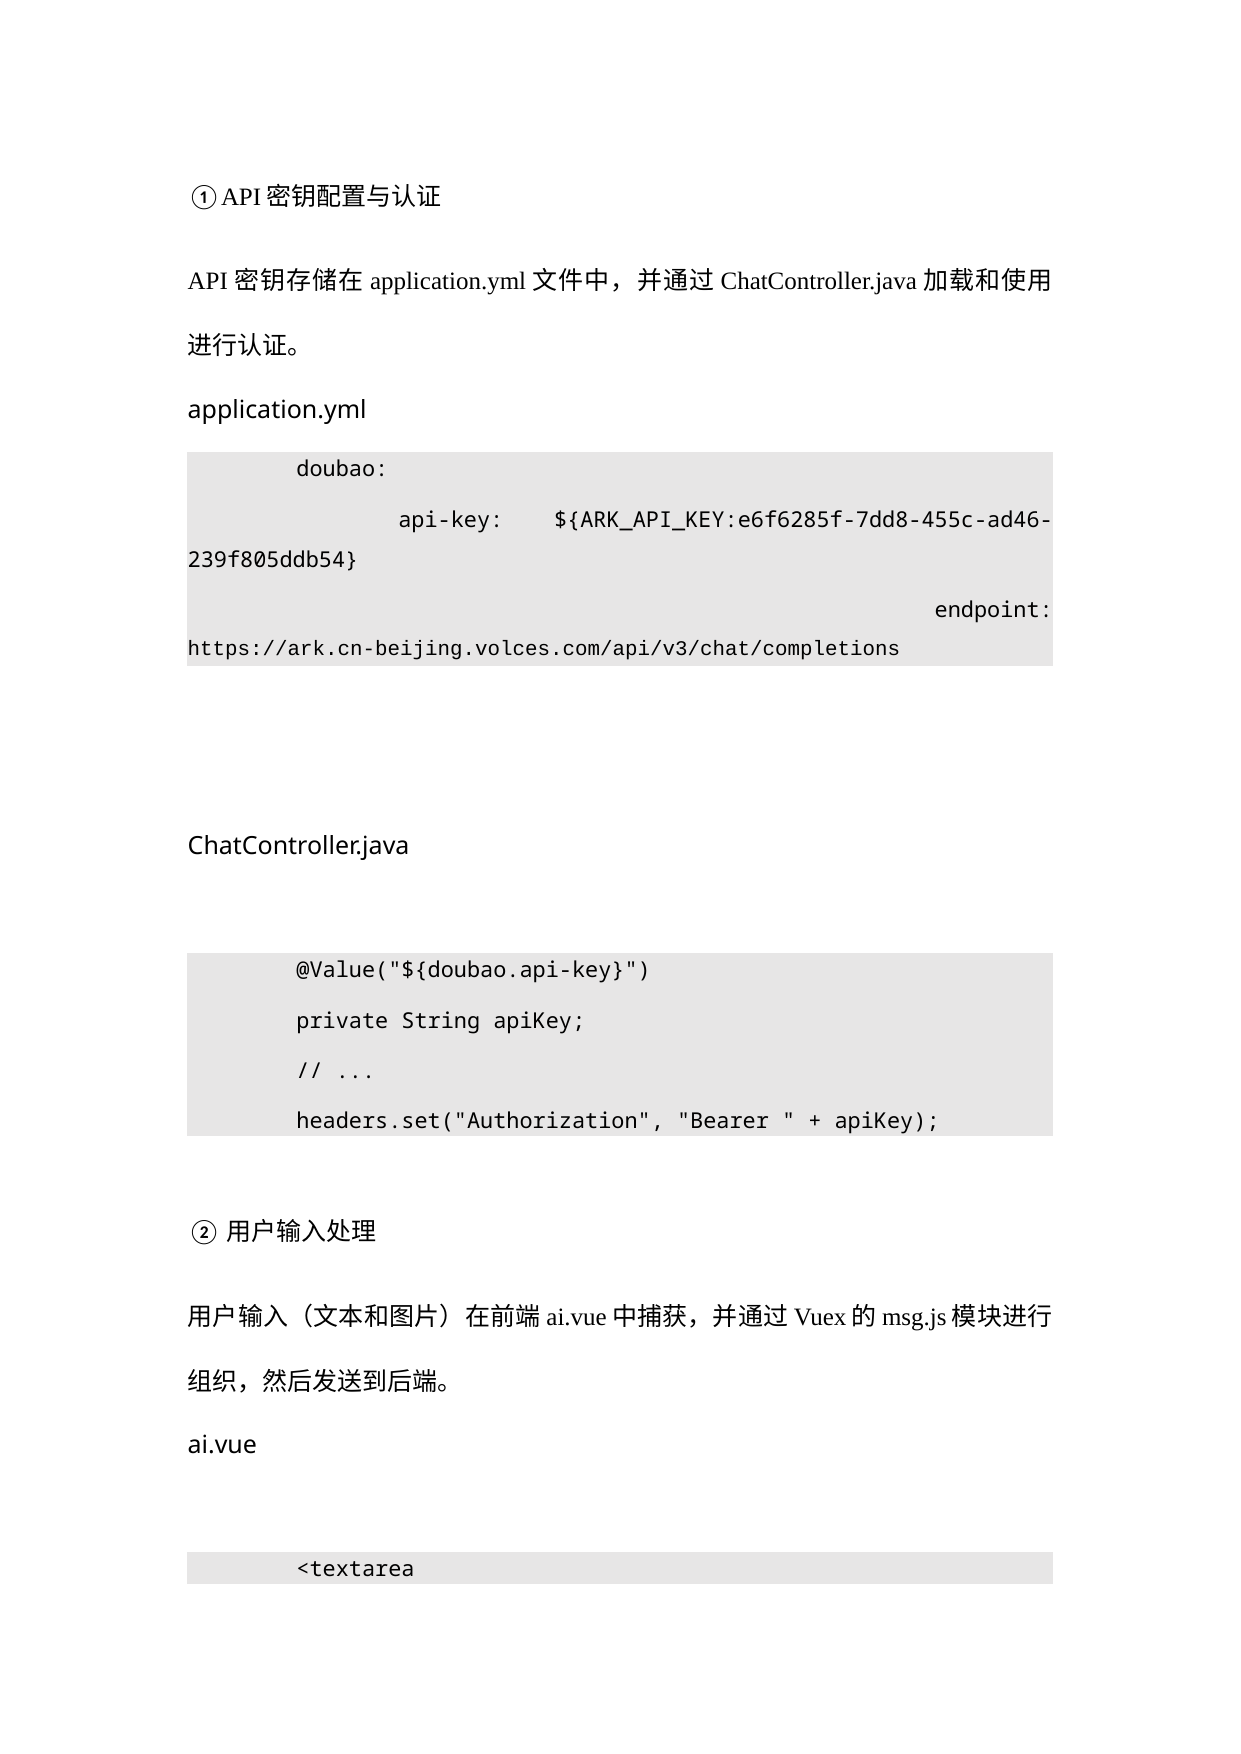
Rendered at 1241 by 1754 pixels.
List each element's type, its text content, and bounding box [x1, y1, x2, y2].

list 用户输入（文本和图片）在前端ai.vue中捕获，并通过Vuex的msg.js模块进行组织，然后发送到后端。 [187, 1282, 1053, 1412]
text ai.vue [187, 1412, 1053, 1477]
text <textarea [187, 1552, 1053, 1584]
text @Value("${doubao.api-key}") [187, 953, 1053, 985]
text api-key: ${ARK_API_KEY:e6f6285f-7dd8-455c-ad46-239f805ddb54} [187, 502, 1053, 575]
list ChatController.java [187, 812, 1053, 877]
text doubao: [187, 452, 1053, 484]
list ①API密钥配置与认证 [187, 162, 1053, 227]
list ② 用户输入处理 [187, 1197, 1053, 1262]
text headers.set("Authorization", "Bearer " + apiKey); [187, 1104, 1053, 1136]
text // ... [187, 1053, 1053, 1086]
text endpoint: https://ark.cn-beijing.volces.com/api/v3/chat/completions [187, 593, 1053, 666]
list application.yml [187, 376, 1053, 441]
text private String apiKey; [187, 1003, 1053, 1036]
list API密钥存储在application.yml文件中，并通过ChatController.java加载和使用进行认证。 [187, 246, 1053, 376]
